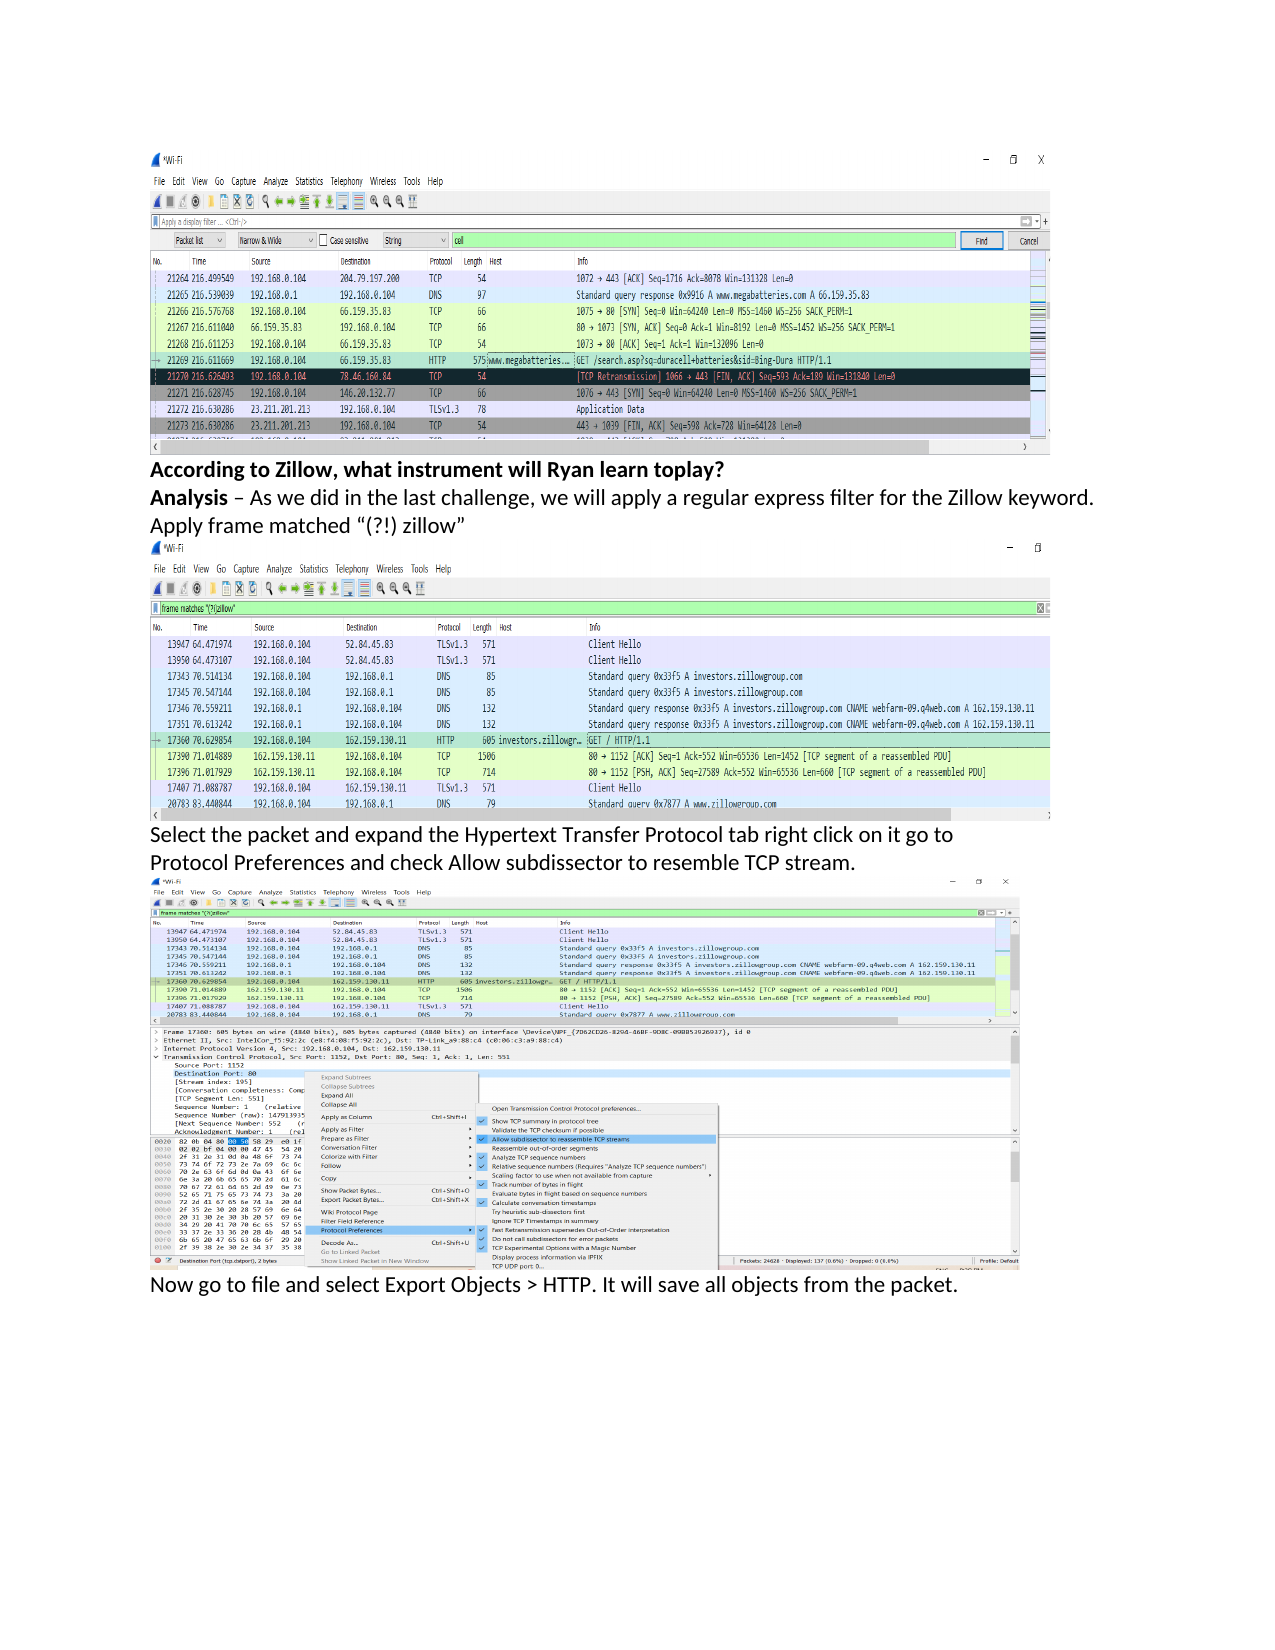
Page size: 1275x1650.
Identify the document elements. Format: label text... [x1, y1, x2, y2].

picture [150, 876, 1020, 1270]
text Analysis – As we did in the last challenge, we will apply a regular express filter for the Zillow keyword. Apply frame matched “(?!) zillow” [150, 483, 1125, 539]
picture [150, 539, 1050, 821]
text Now go to file and select Export Objects > HTTP. It will save all objects from the packet. [150, 1270, 1032, 1298]
text Select the packet and expand the Hypertext Transfer Protocol tab right click on it go to Protocol Preferences and check Allow subdissector to resemble TCP stream. [150, 821, 1016, 876]
picture [150, 150, 1050, 455]
subtitle According to Zillow, what instrument will Ryan learn toplay? [150, 455, 1125, 483]
